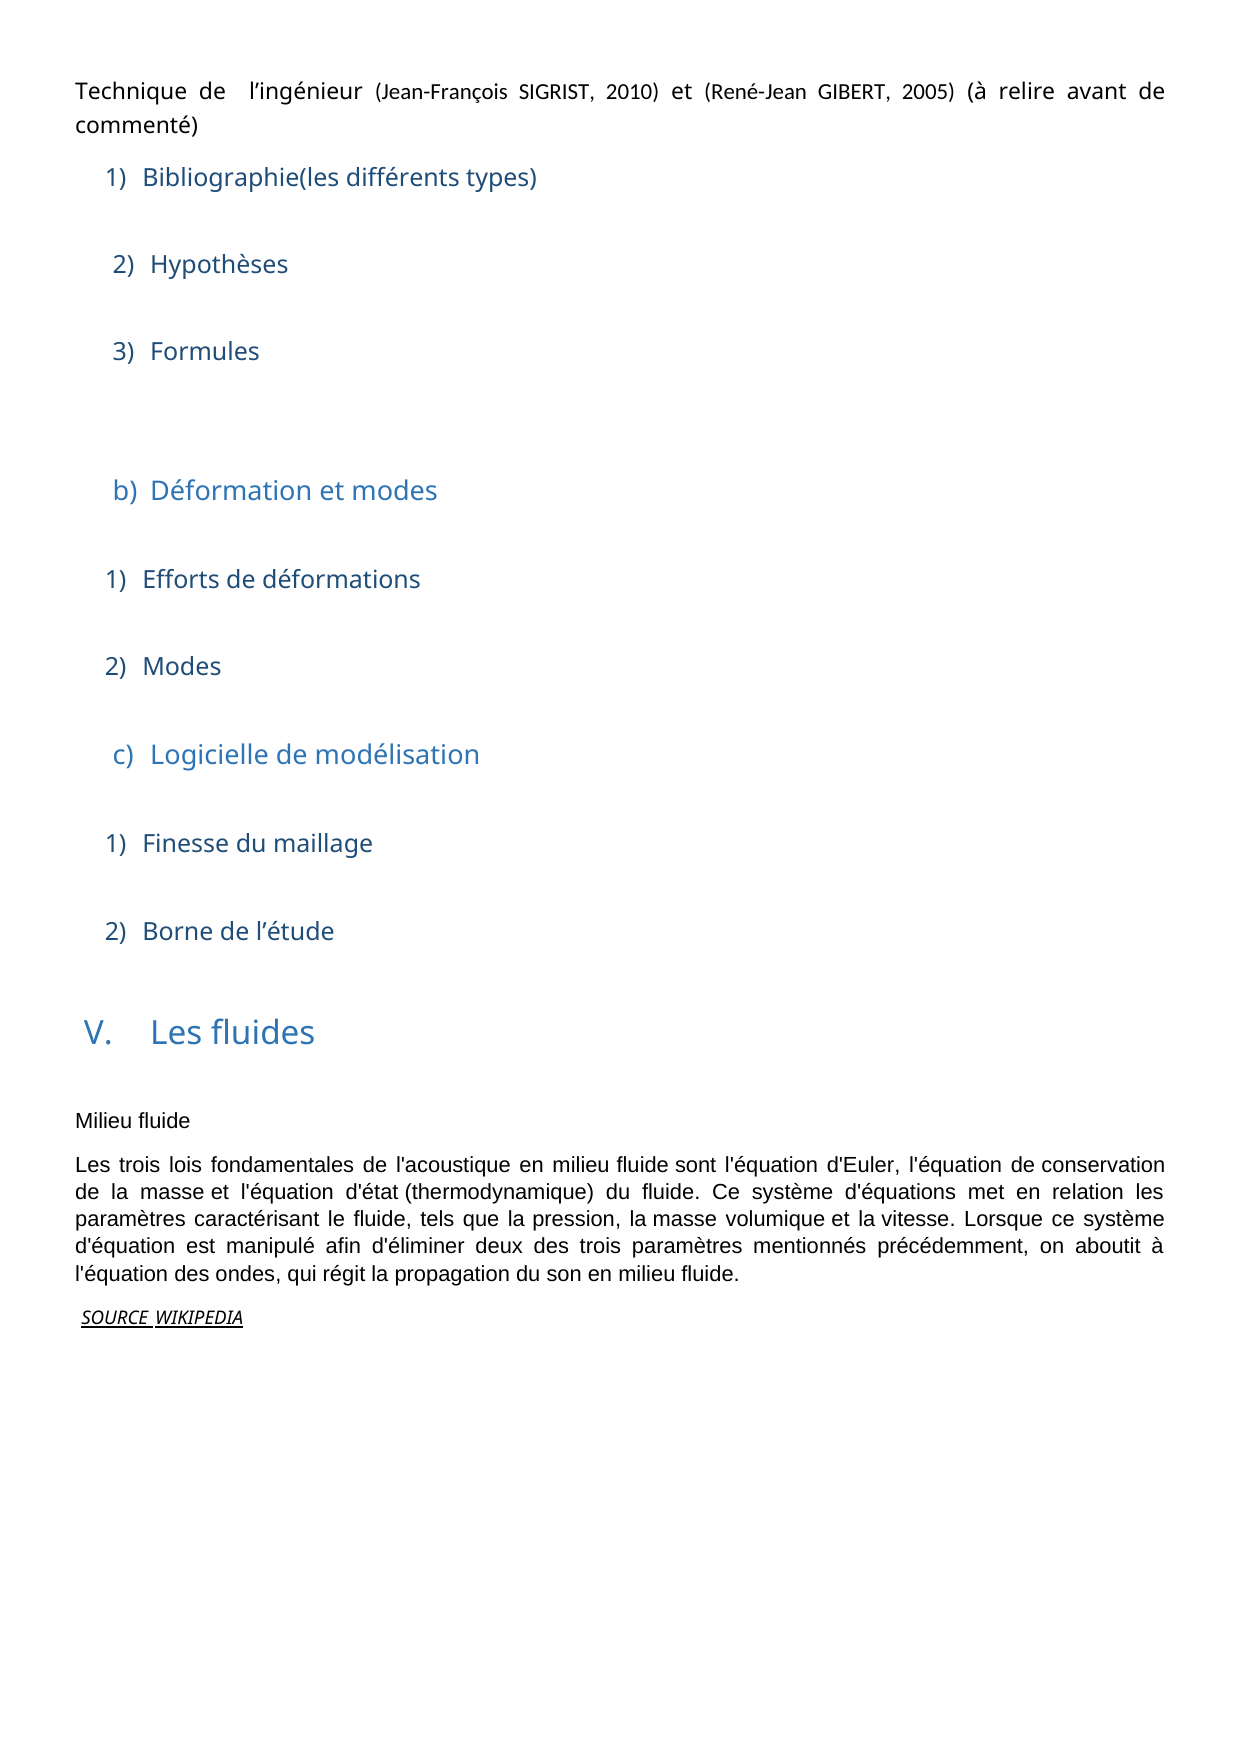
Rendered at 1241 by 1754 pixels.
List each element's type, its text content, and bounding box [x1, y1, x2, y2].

subtitle Les fluides [112, 1009, 1165, 1054]
text SOURCE WIKIPEDIA [75, 1304, 1165, 1330]
subtitle Modes [104, 648, 1165, 683]
subtitle Hypothèses [112, 246, 1165, 280]
text Milieu fluide [75, 1108, 1165, 1133]
text Technique de l’ingénieur (Jean-François SIGRIST, 2010) et (René-Jean GIBERT, 2005) (à relire avant de commenté) [75, 75, 1165, 140]
subtitle Finesse du maillage [104, 826, 1165, 860]
subtitle Déformation et modes [112, 471, 1165, 508]
subtitle Formules [112, 333, 1165, 368]
subtitle Bibliographie(les différents types) [104, 159, 1165, 193]
subtitle Efforts de déformations [104, 561, 1165, 595]
subtitle Borne de l’étude [104, 913, 1165, 947]
subtitle Logicielle de modélisation [112, 736, 1165, 773]
text Les trois lois fondamentales de l'acoustique en milieu fluide sont l'équation d'Euler, l'équation de conservation de la masse et l'équation d'état (thermodynamique) du fluide. Ce système d'équations met en relation les paramètres caractérisant le fluide, tels que la pression, la masse volumique et la vitesse. Lorsque ce système d'équation est manipulé afin d'éliminer deux des trois paramètres mentionnés précédemment, on aboutit à l'équation des ondes, qui régit la propagation du son en milieu fluide. [75, 1152, 1165, 1286]
